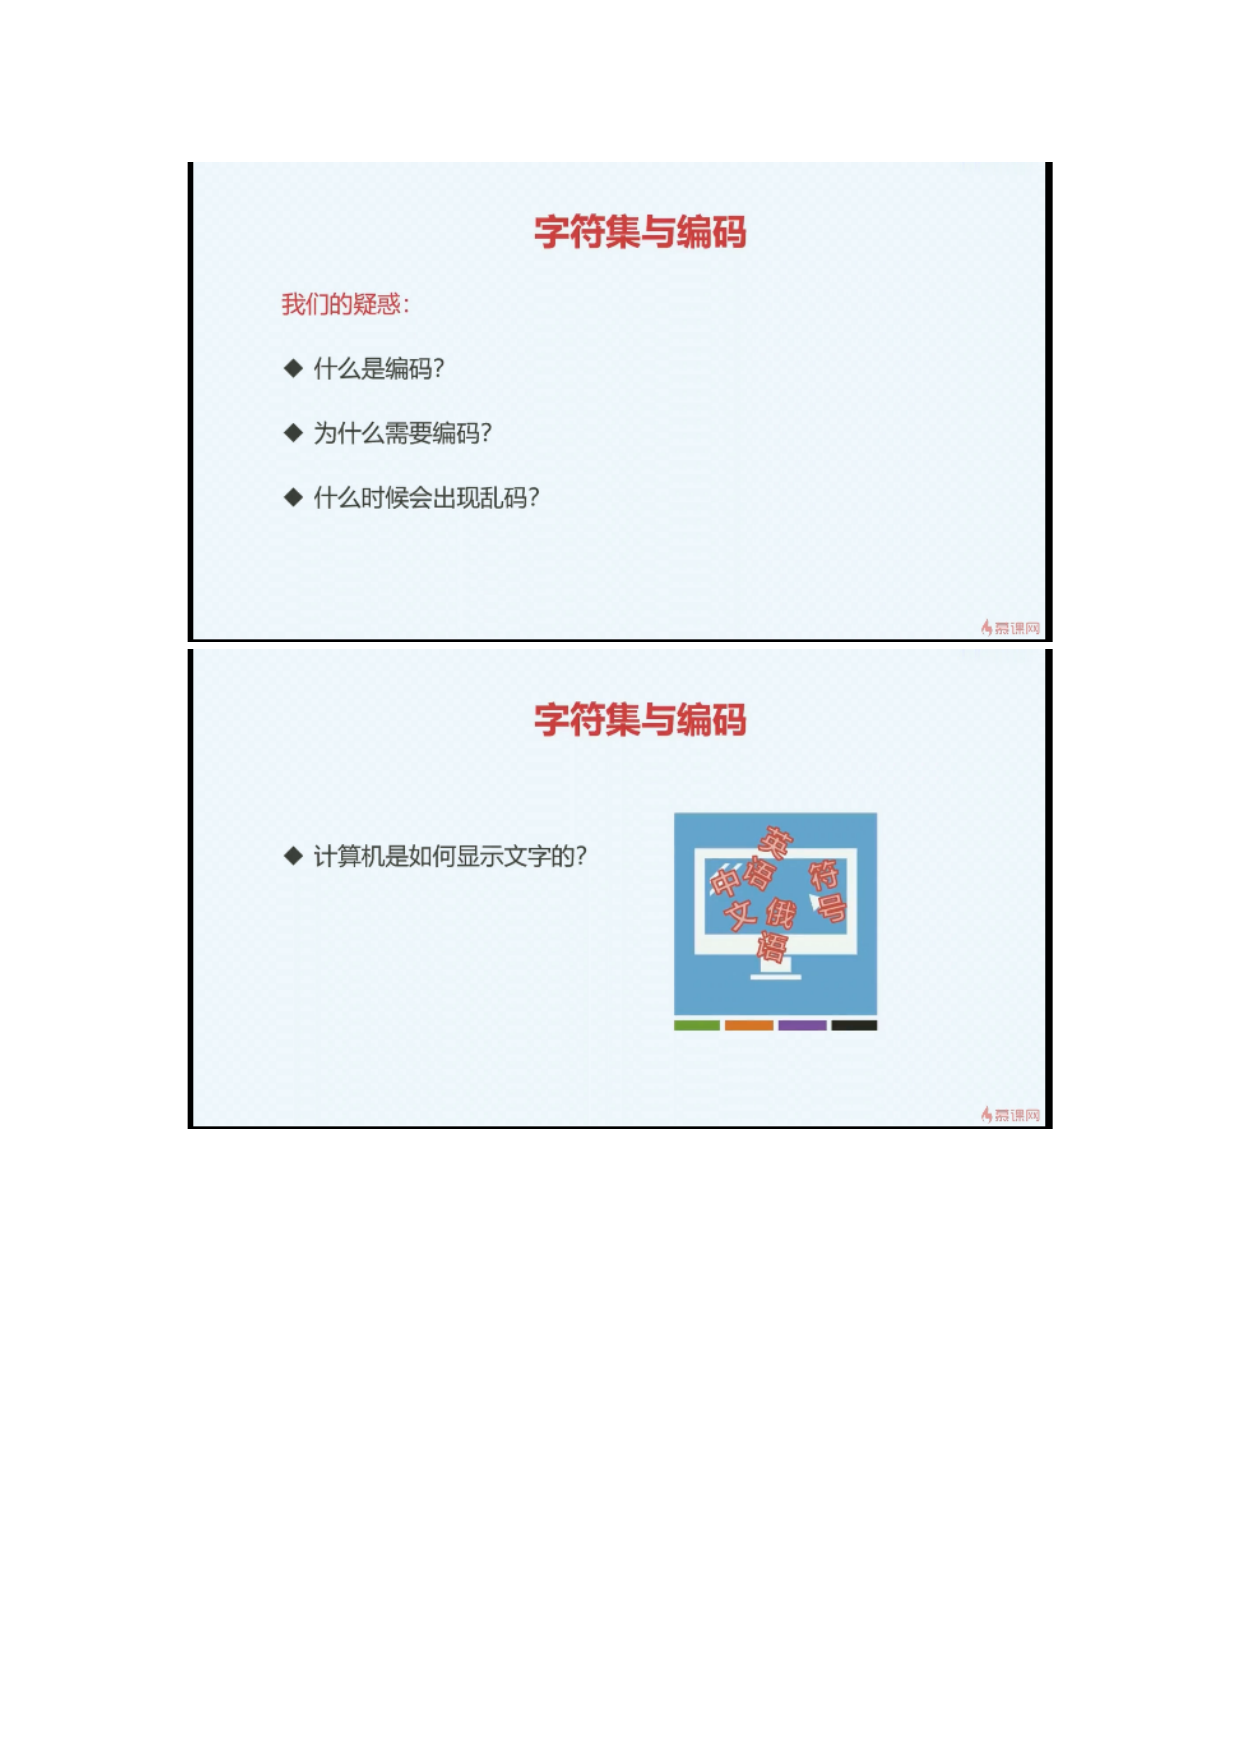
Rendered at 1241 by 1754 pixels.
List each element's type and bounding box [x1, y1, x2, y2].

picture [187, 162, 1053, 642]
picture [187, 649, 1053, 1129]
